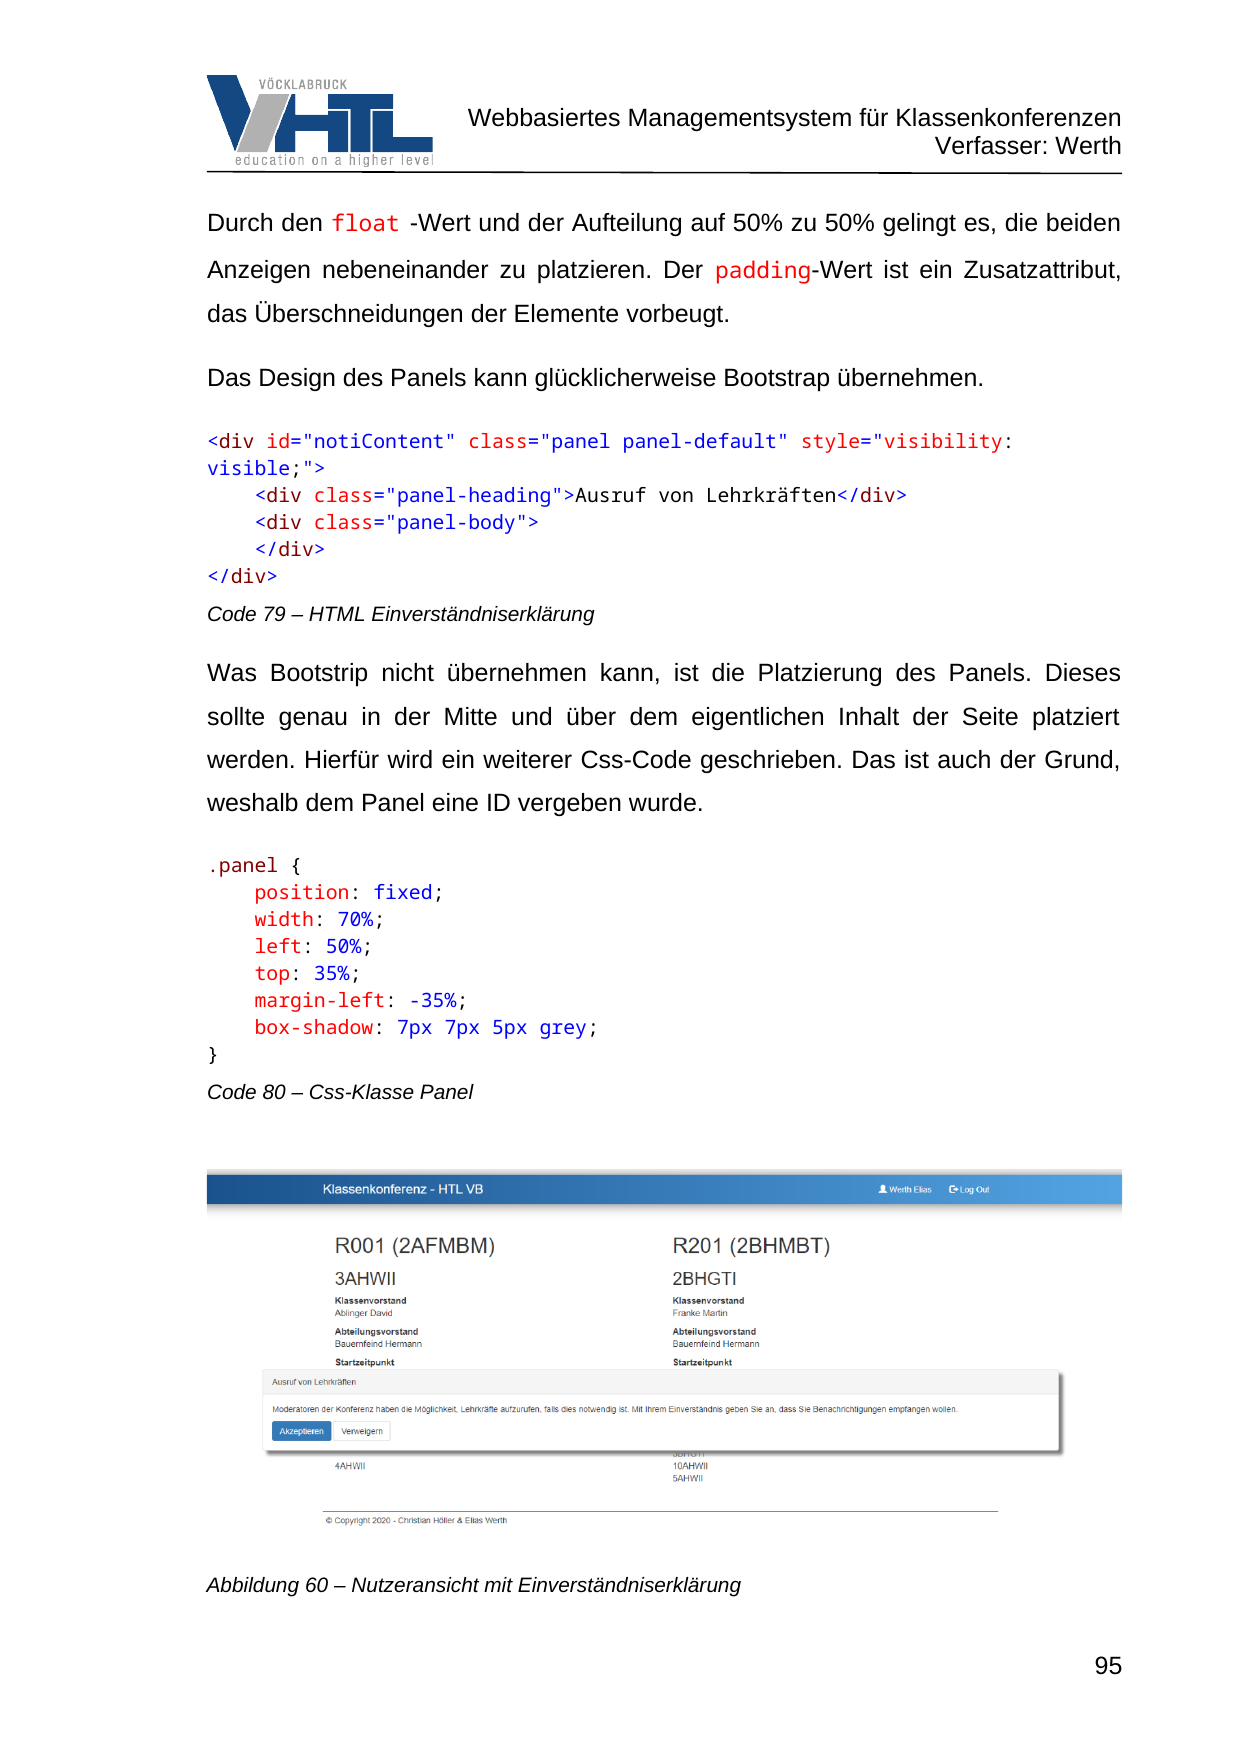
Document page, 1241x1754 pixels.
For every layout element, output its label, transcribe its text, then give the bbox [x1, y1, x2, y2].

text top: 35%; [207, 959, 1122, 987]
text left: 50%; [207, 933, 1122, 959]
text Code 79 – HTML Einverständniserklärung [207, 602, 1122, 626]
text </div> [207, 562, 1122, 589]
text } [207, 1041, 1122, 1067]
text position: fixed; [207, 879, 1122, 906]
text box-shadow: 7px 7px 5px grey; [207, 1013, 1122, 1041]
text Was Bootstrip nicht übernehmen kann, ist die Platzierung des Panels. Dieses sollte genau in der Mitte und über dem eigentlichen Inhalt der Seite platziert werden. Hierfür wird ein weiterer Css-Code geschrieben. Das ist auch der Grund, weshalb dem Panel eine ID vergeben wurde. [207, 658, 1122, 816]
text margin-left: -35%; [207, 987, 1122, 1013]
text width: 70%; [207, 906, 1122, 933]
text <div class="panel-heading">Ausruf von Lehrkräften</div> [207, 481, 1122, 508]
text .panel { [207, 852, 1122, 879]
text <div id="notiContent" class="panel panel-default" style="visibility: visible;"> [207, 427, 1122, 481]
text <div class="panel-body"> [207, 508, 1122, 535]
text Das Design des Panels kann glücklicherweise Bootstrap übernehmen. [207, 363, 1122, 392]
picture [206, 75, 433, 167]
text </div> [207, 535, 1122, 562]
picture [206, 1169, 1123, 1564]
text Durch den float -Wert und der Aufteilung auf 50% zu 50% gelingt es, die beiden Anzeigen nebeneinander zu platzieren. Der padding-Wert ist ein Zusatzattribut, das Überschneidungen der Elemente vorbeugt. [207, 207, 1122, 328]
text Code 80 – Css-Klasse Panel [207, 1080, 1122, 1104]
